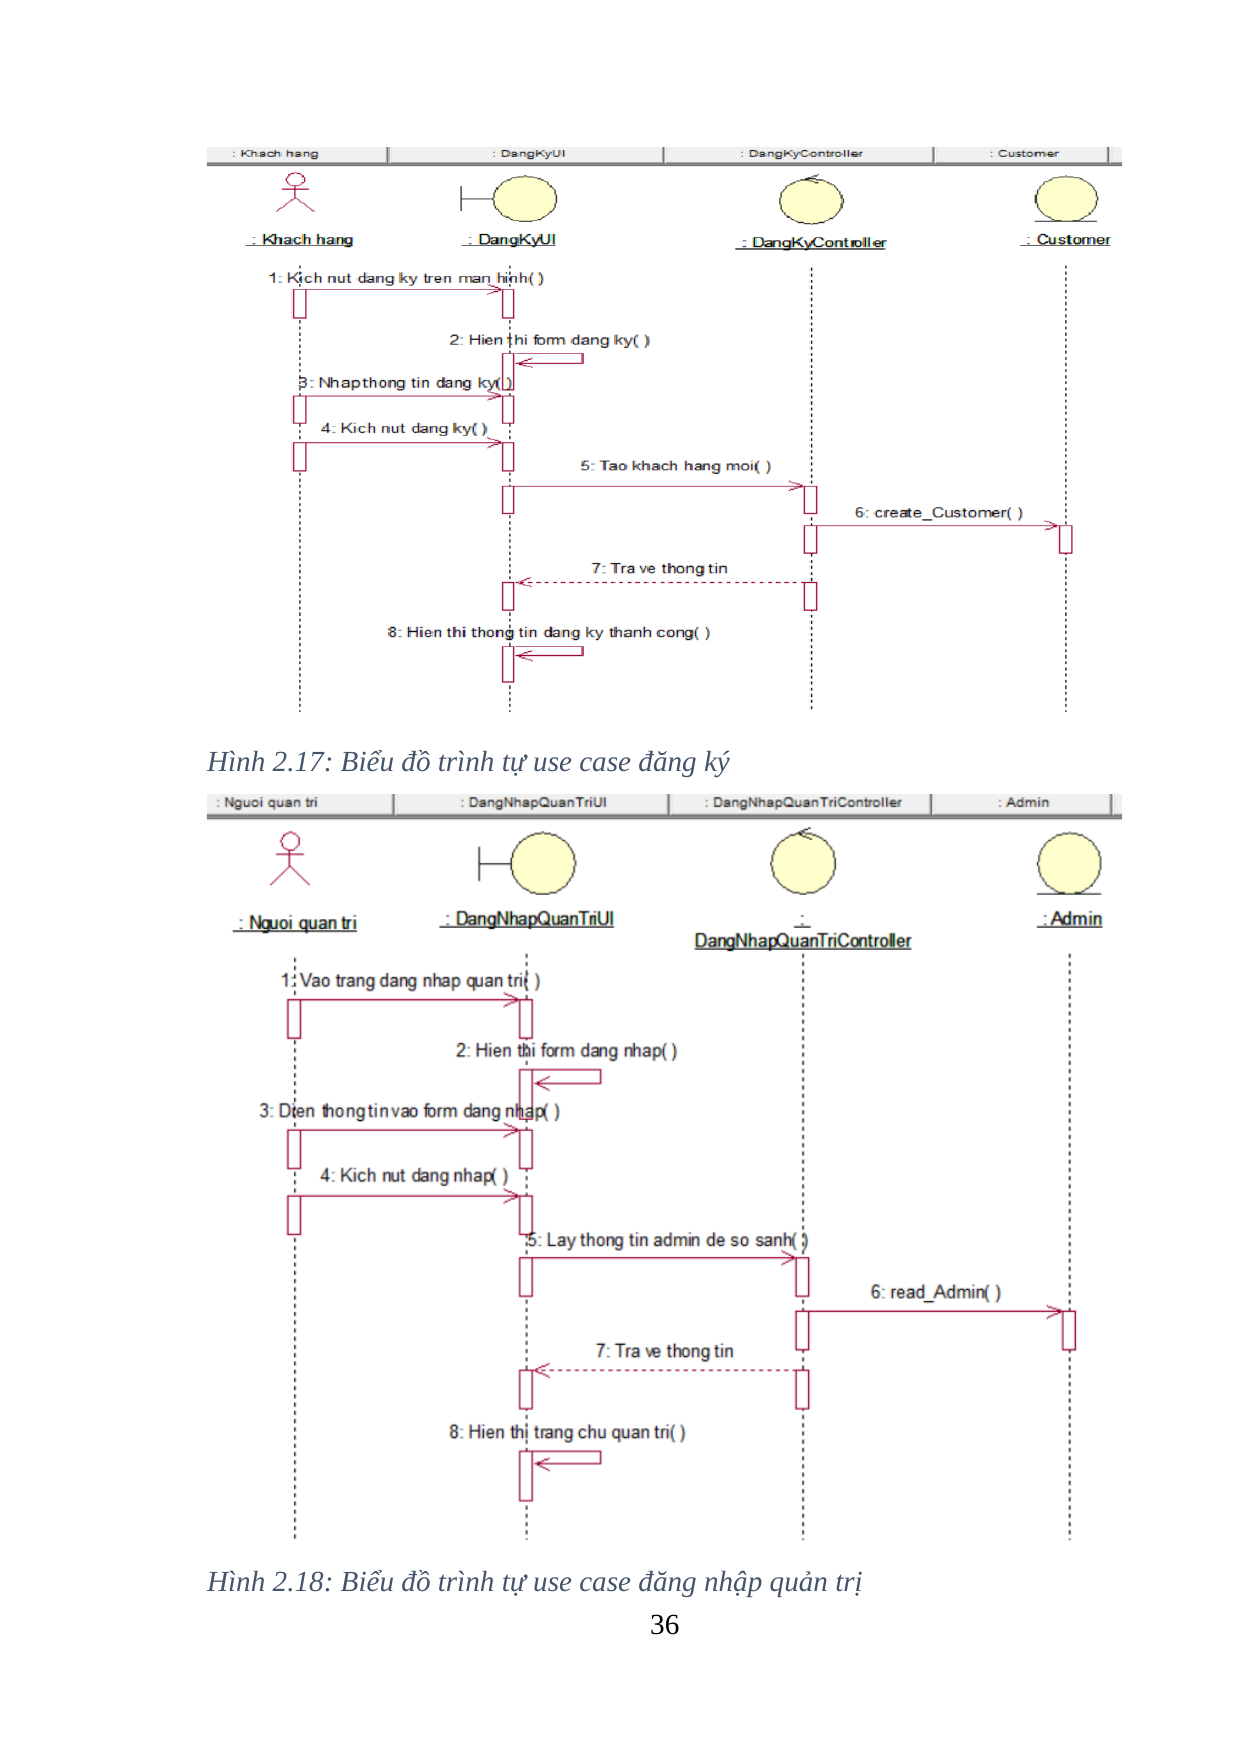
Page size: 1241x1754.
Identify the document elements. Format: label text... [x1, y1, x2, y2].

picture [206, 794, 1123, 1548]
picture [206, 147, 1123, 728]
